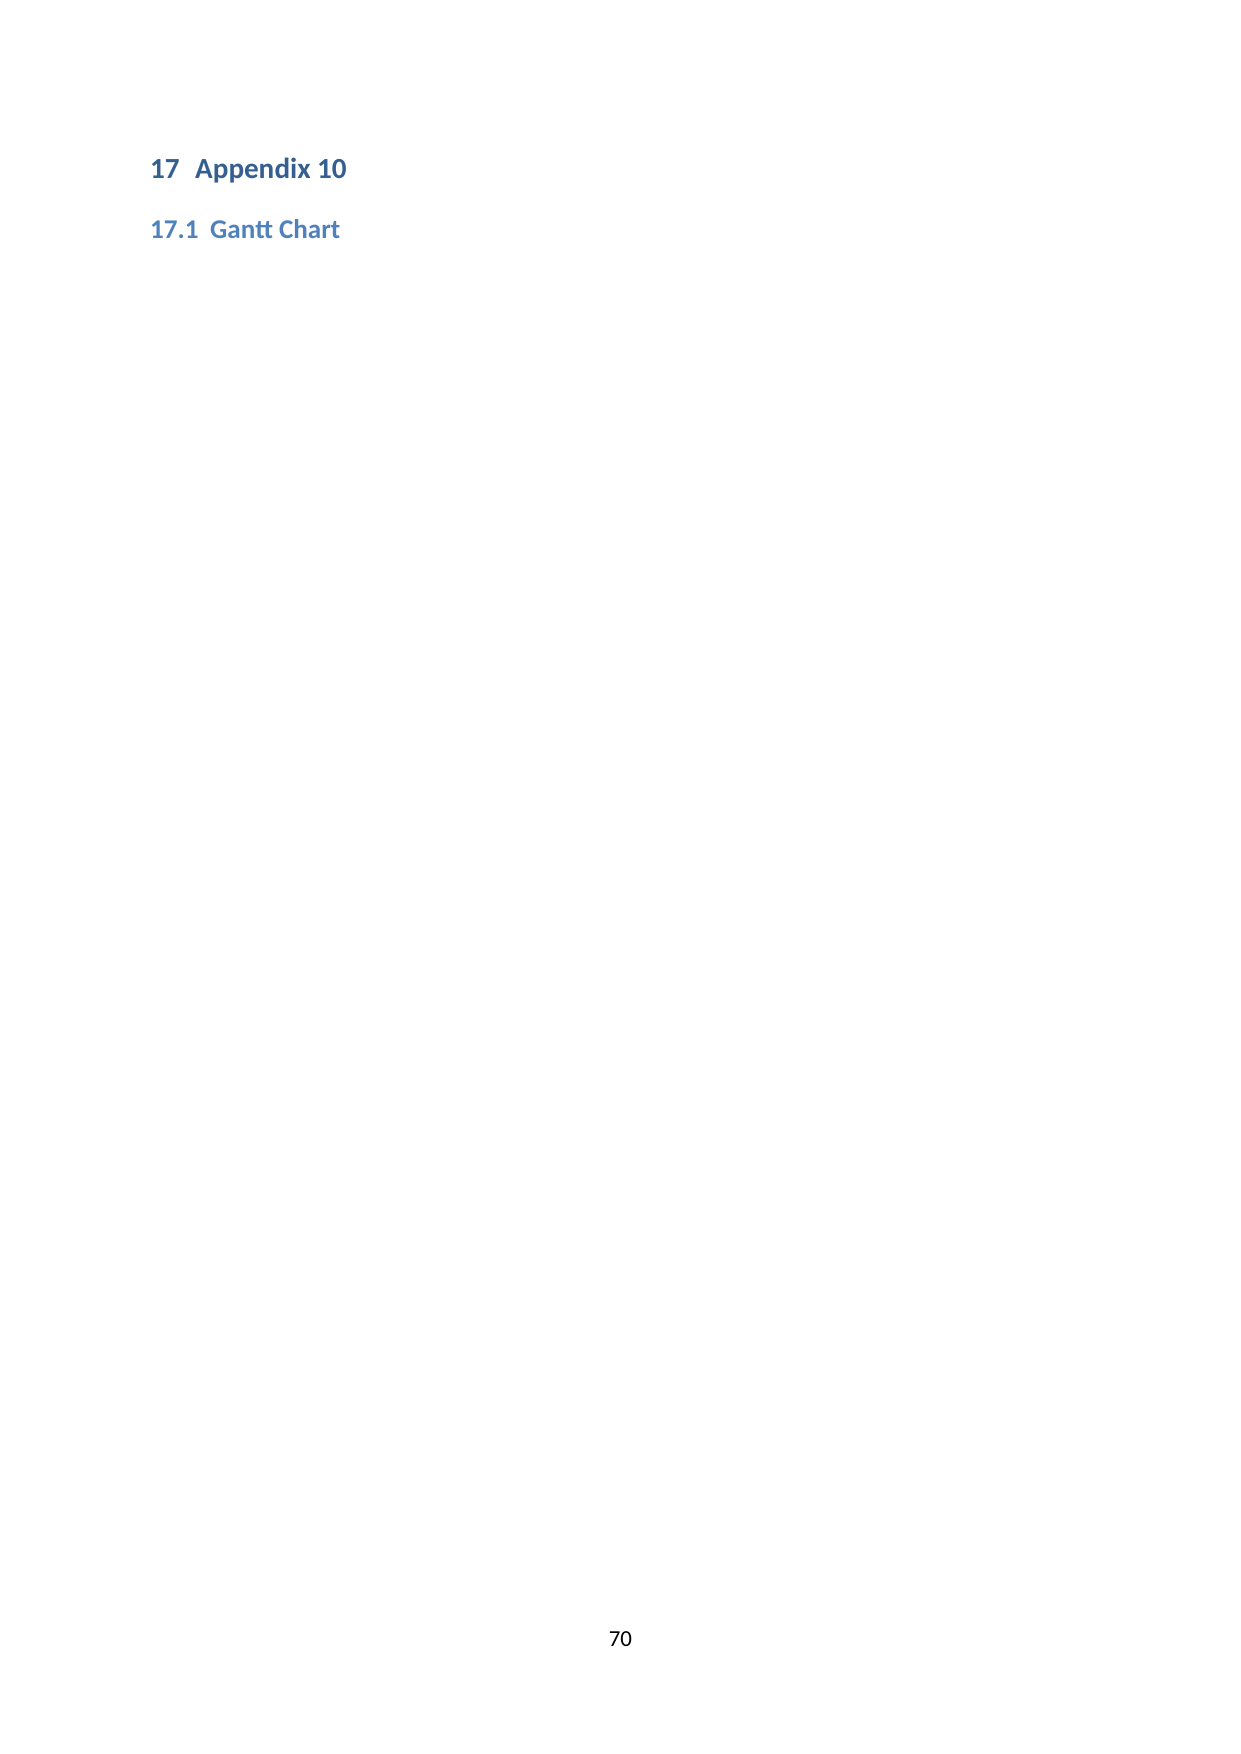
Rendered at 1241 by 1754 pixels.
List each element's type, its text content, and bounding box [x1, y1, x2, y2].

subtitle Appendix 10 [150, 150, 1090, 186]
subtitle Gantt Chart [150, 212, 1090, 245]
